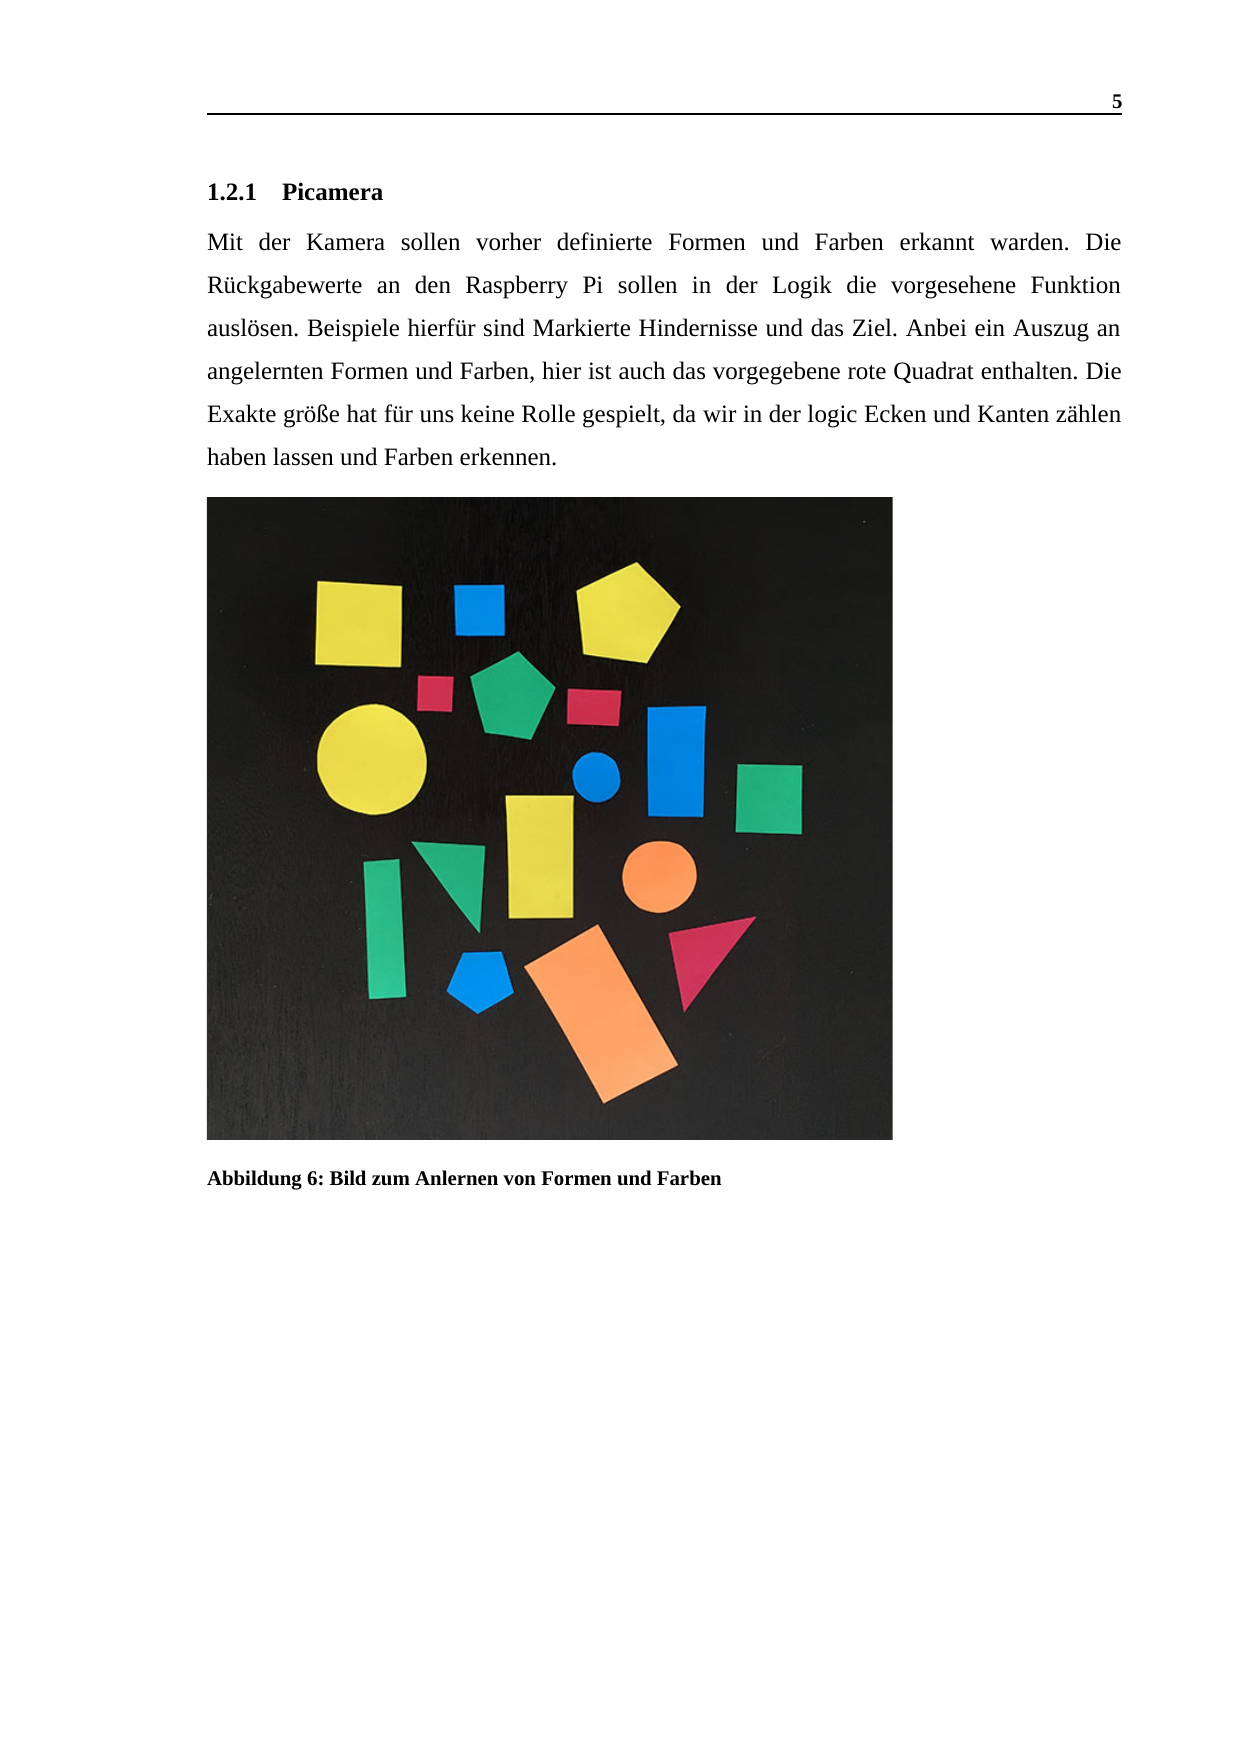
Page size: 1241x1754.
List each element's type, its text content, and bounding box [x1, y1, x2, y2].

subtitle Picamera [207, 177, 1122, 206]
picture [206, 497, 893, 1140]
text Mit der Kamera sollen vorher definierte Formen und Farben erkannt warden. Die Rückgabewerte an den Raspberry Pi sollen in der Logik die vorgesehene Funktion auslösen. Beispiele hierfür sind Markierte Hindernisse und das Ziel. Anbei ein Auszug an angelernten Formen und Farben, hier ist auch das vorgegebene rote Quadrat enthalten. Die Exakte größe hat für uns keine Rolle gespielt, da wir in der logic Ecken und Kanten zählen haben lassen und Farben erkennen. [207, 227, 1122, 471]
text Abbildung 6: Bild zum Anlernen von Formen und Farben [207, 1166, 1122, 1190]
